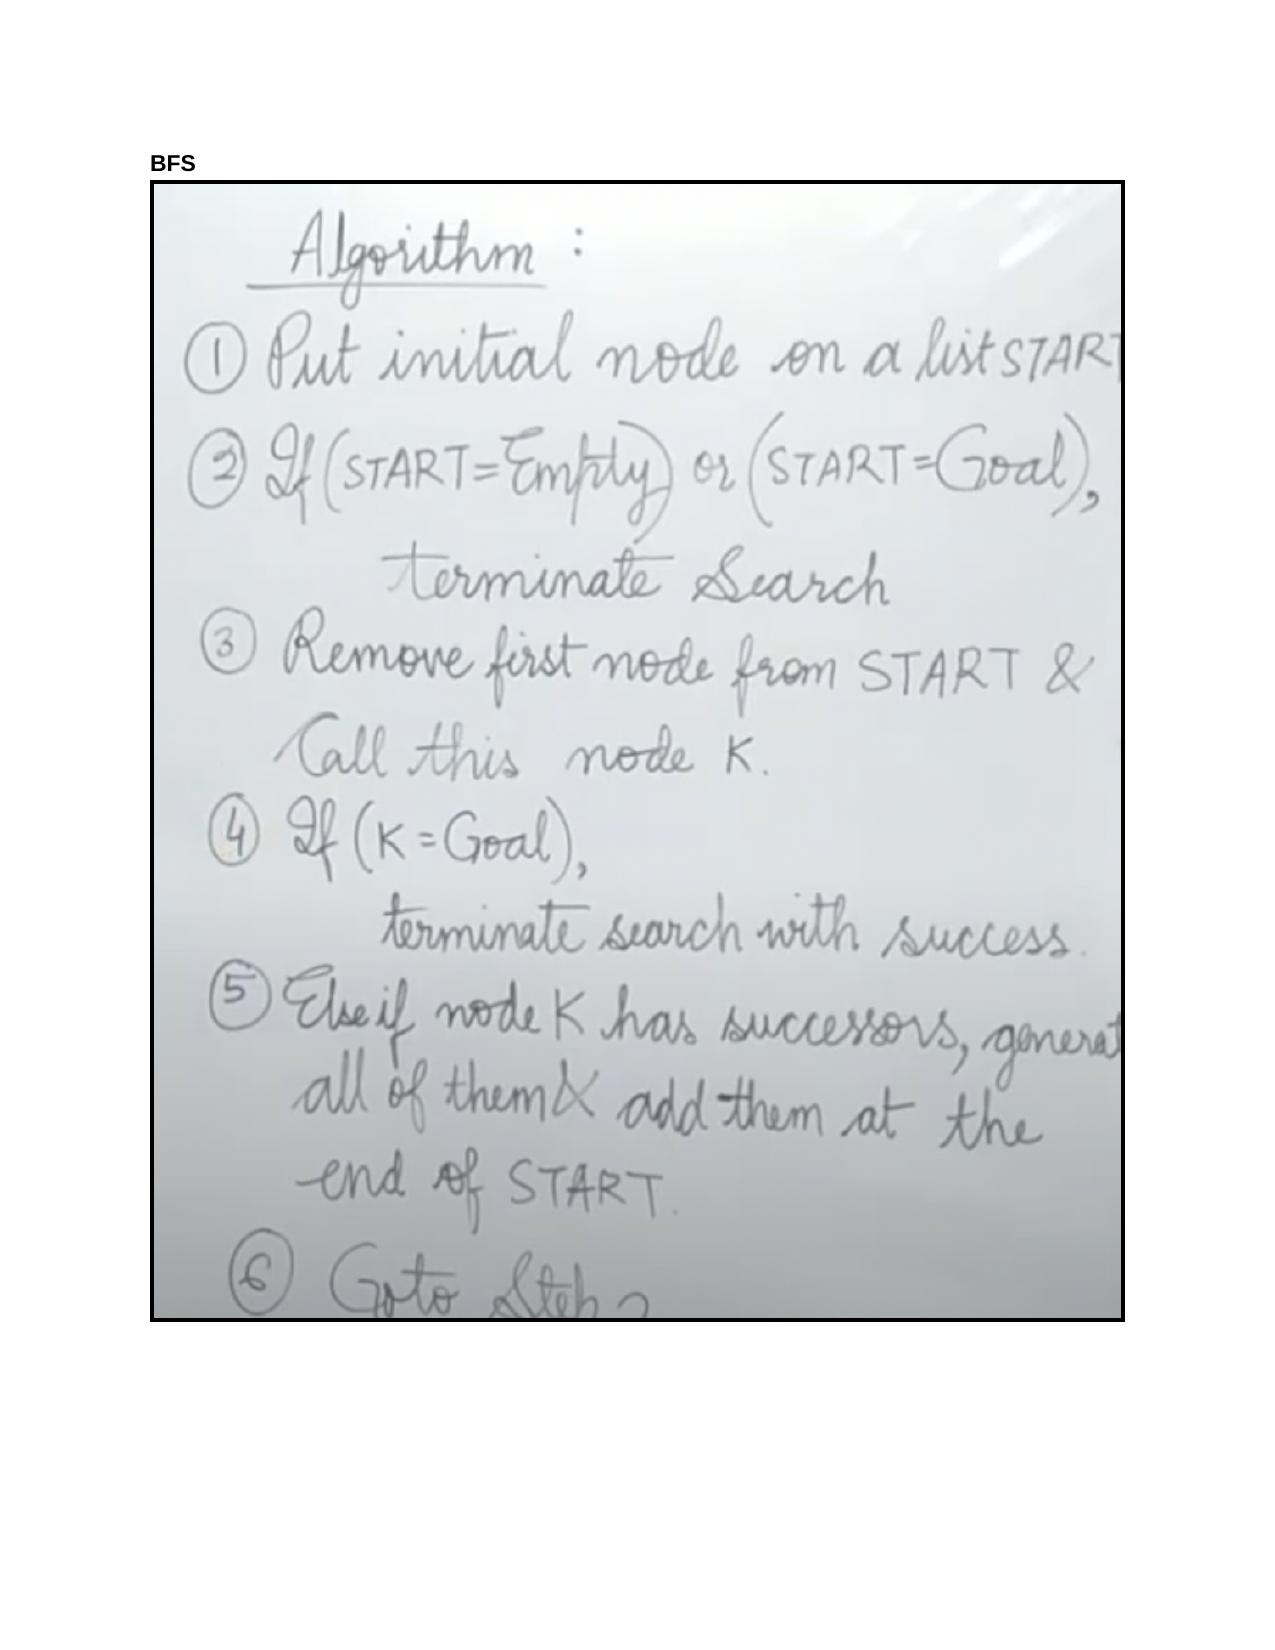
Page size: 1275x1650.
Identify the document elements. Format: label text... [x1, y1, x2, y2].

picture [154, 184, 1121, 1318]
text BFS [150, 150, 1125, 176]
